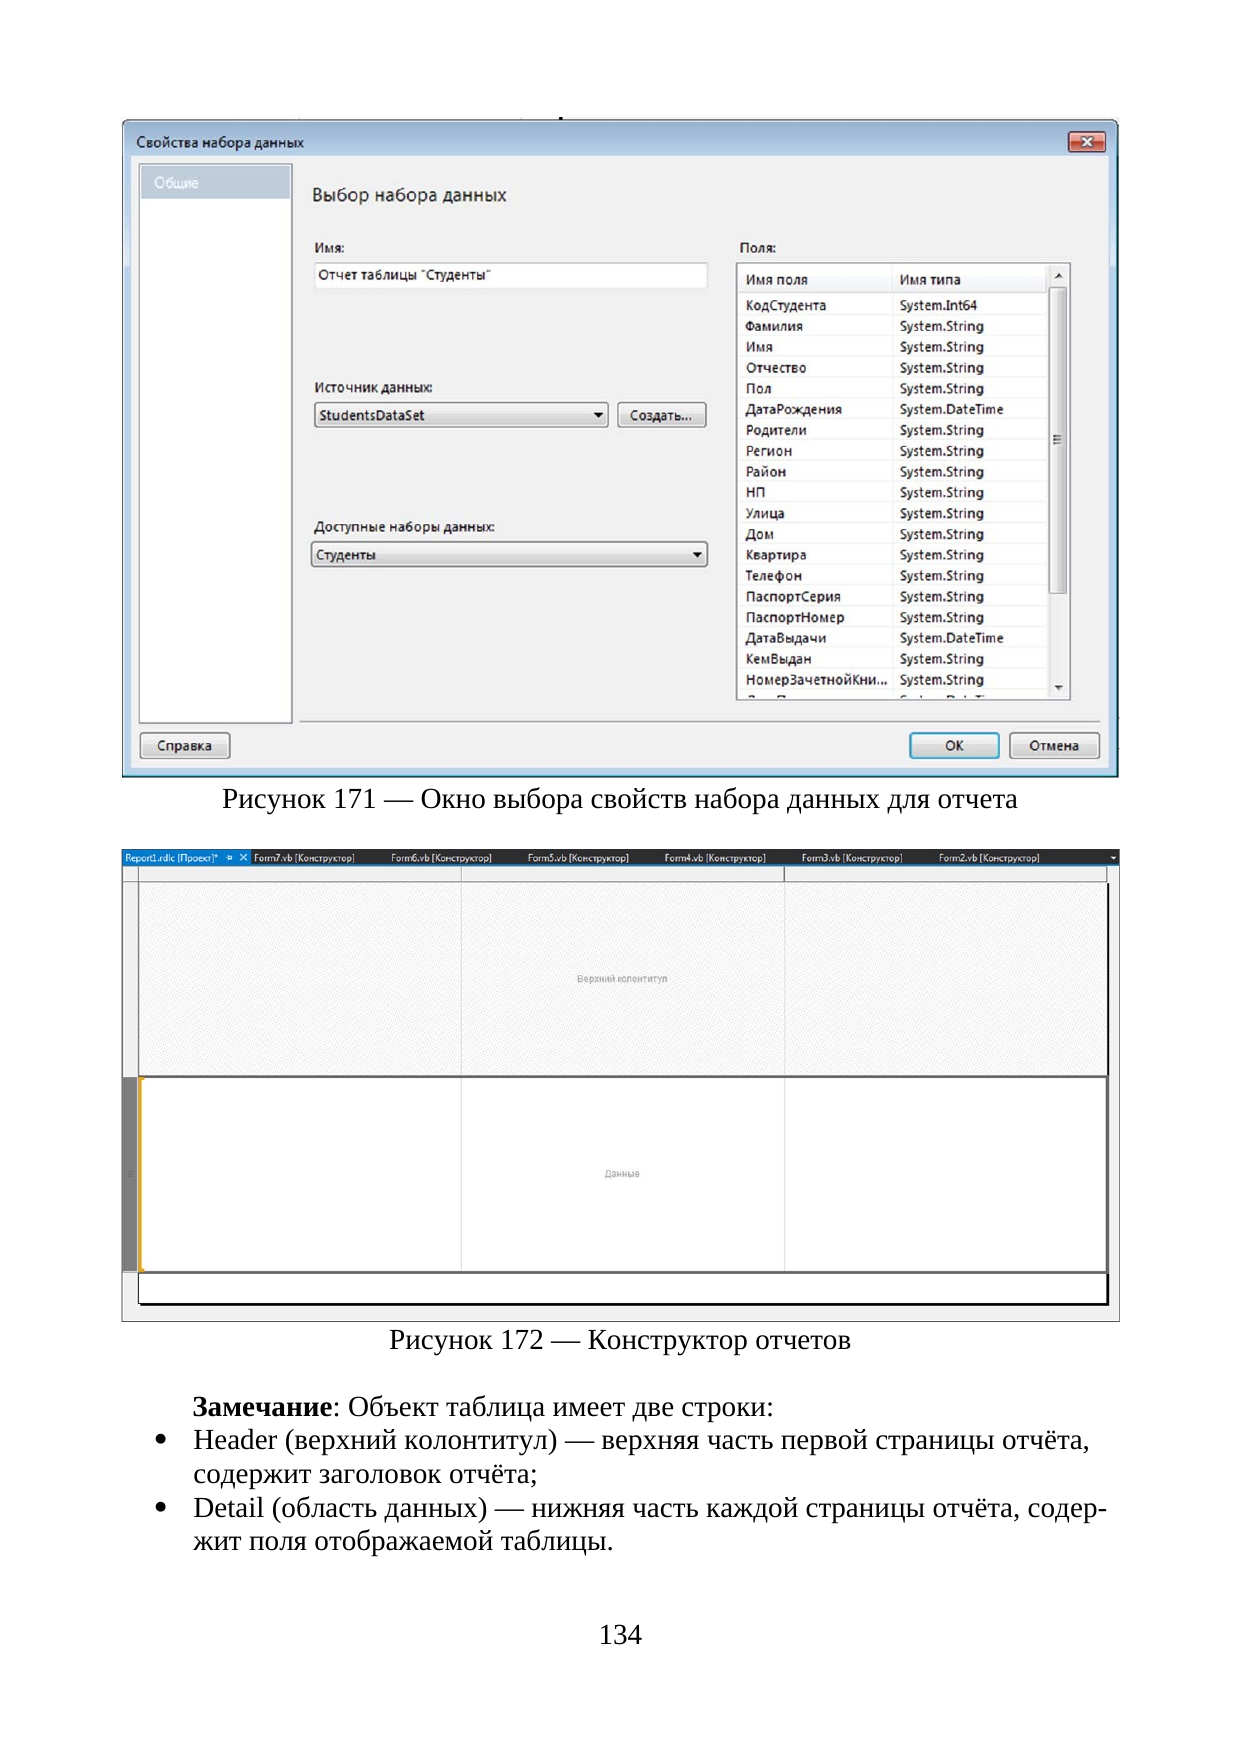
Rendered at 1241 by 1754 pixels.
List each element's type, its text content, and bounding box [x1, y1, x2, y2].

list Detail (область данных) — нижняя часть каждой страницы отчёта, содер- жит поля отображаемой таблицы. [156, 1490, 1122, 1557]
picture [120, 116, 1120, 778]
text Замечание: Объект таблица имеет две строки: [192, 1389, 1184, 1422]
text Рисунок 171 — Окно выбора свойств набора данных для отчета [222, 781, 1184, 815]
list Header (верхний колонтитул) — верхняя часть первой страницы отчёта, содержит заголовок отчёта; [156, 1422, 1122, 1490]
text Рисунок 172 — Конструктор отчетов [389, 845, 1184, 1355]
picture [121, 849, 1120, 1322]
